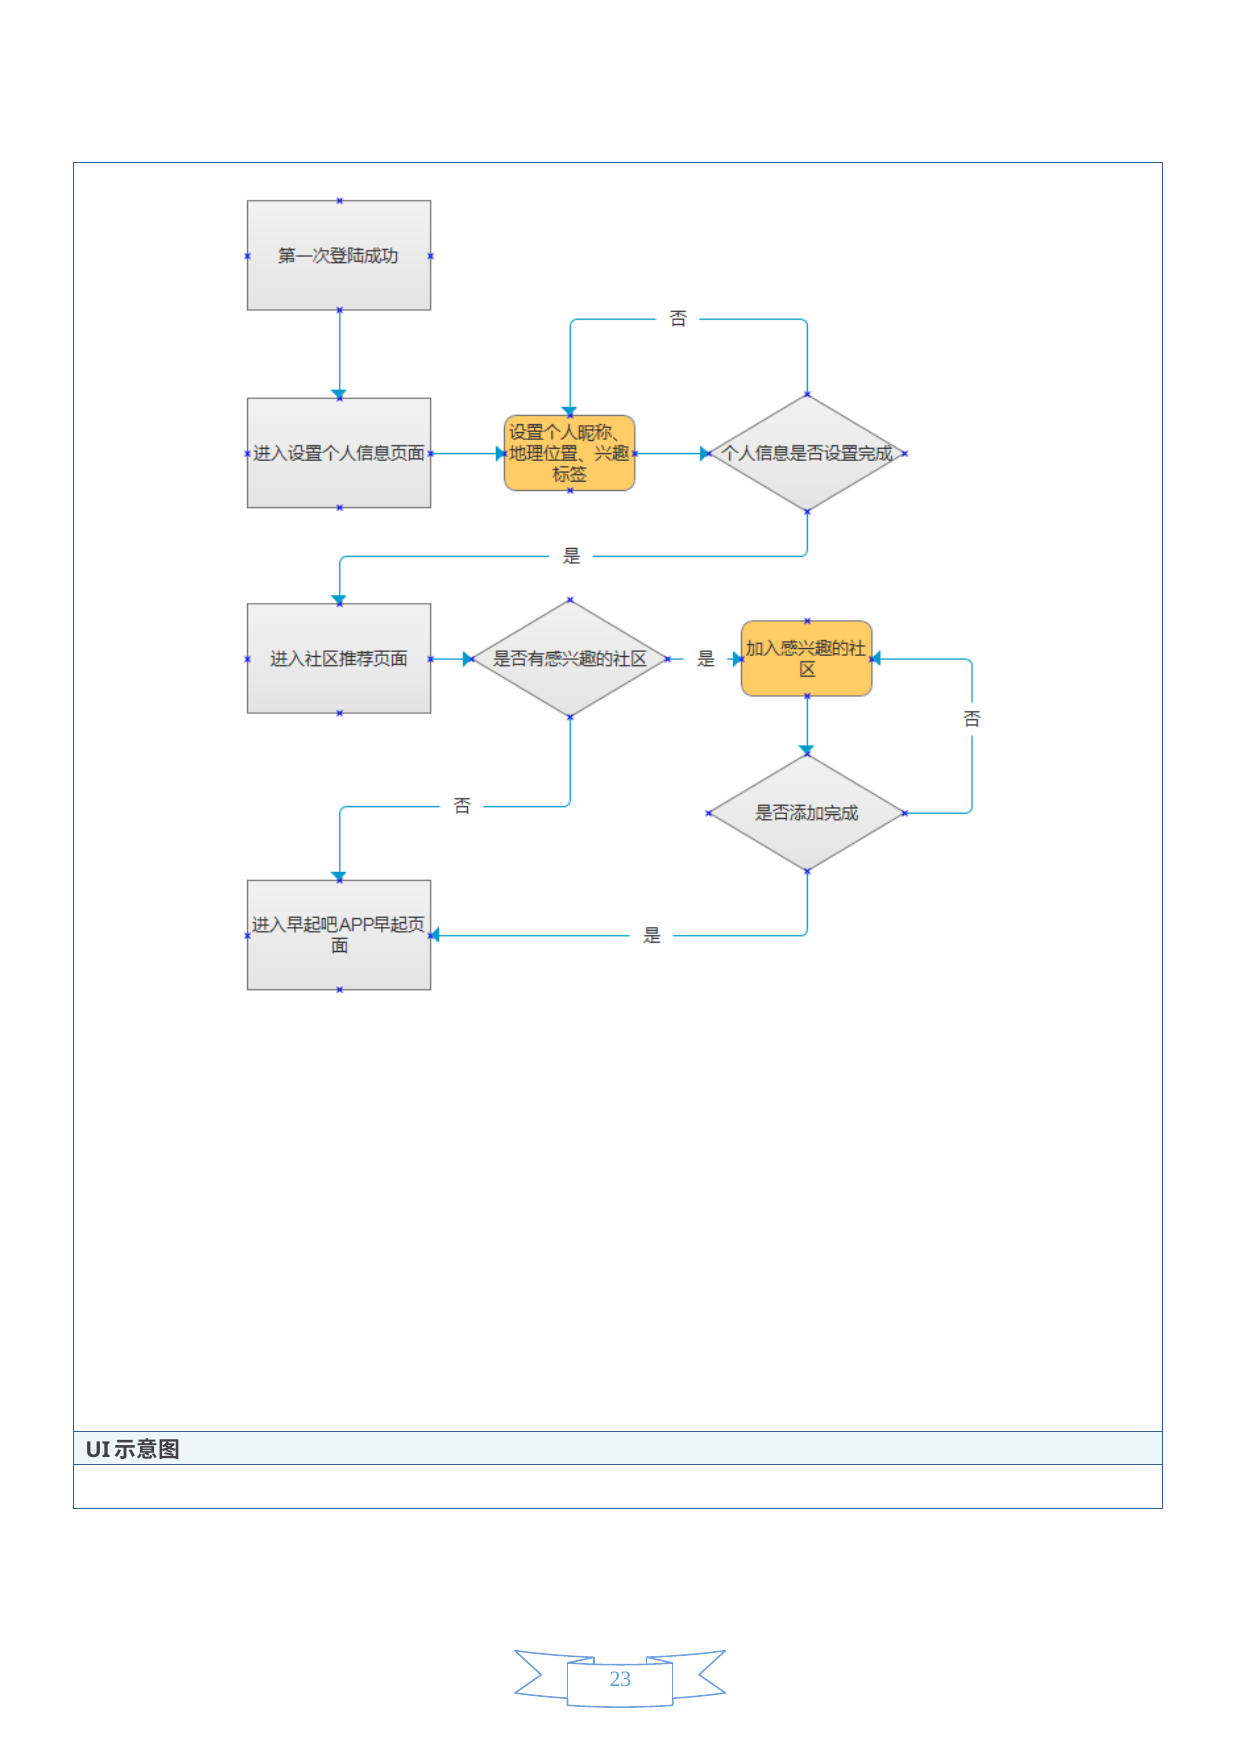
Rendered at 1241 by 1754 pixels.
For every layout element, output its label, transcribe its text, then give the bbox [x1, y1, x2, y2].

picture [168, 163, 1069, 1034]
table_cell [74, 1465, 1162, 1508]
table_cell UI示意图 [74, 1432, 1162, 1464]
table_cell [74, 163, 1162, 1431]
